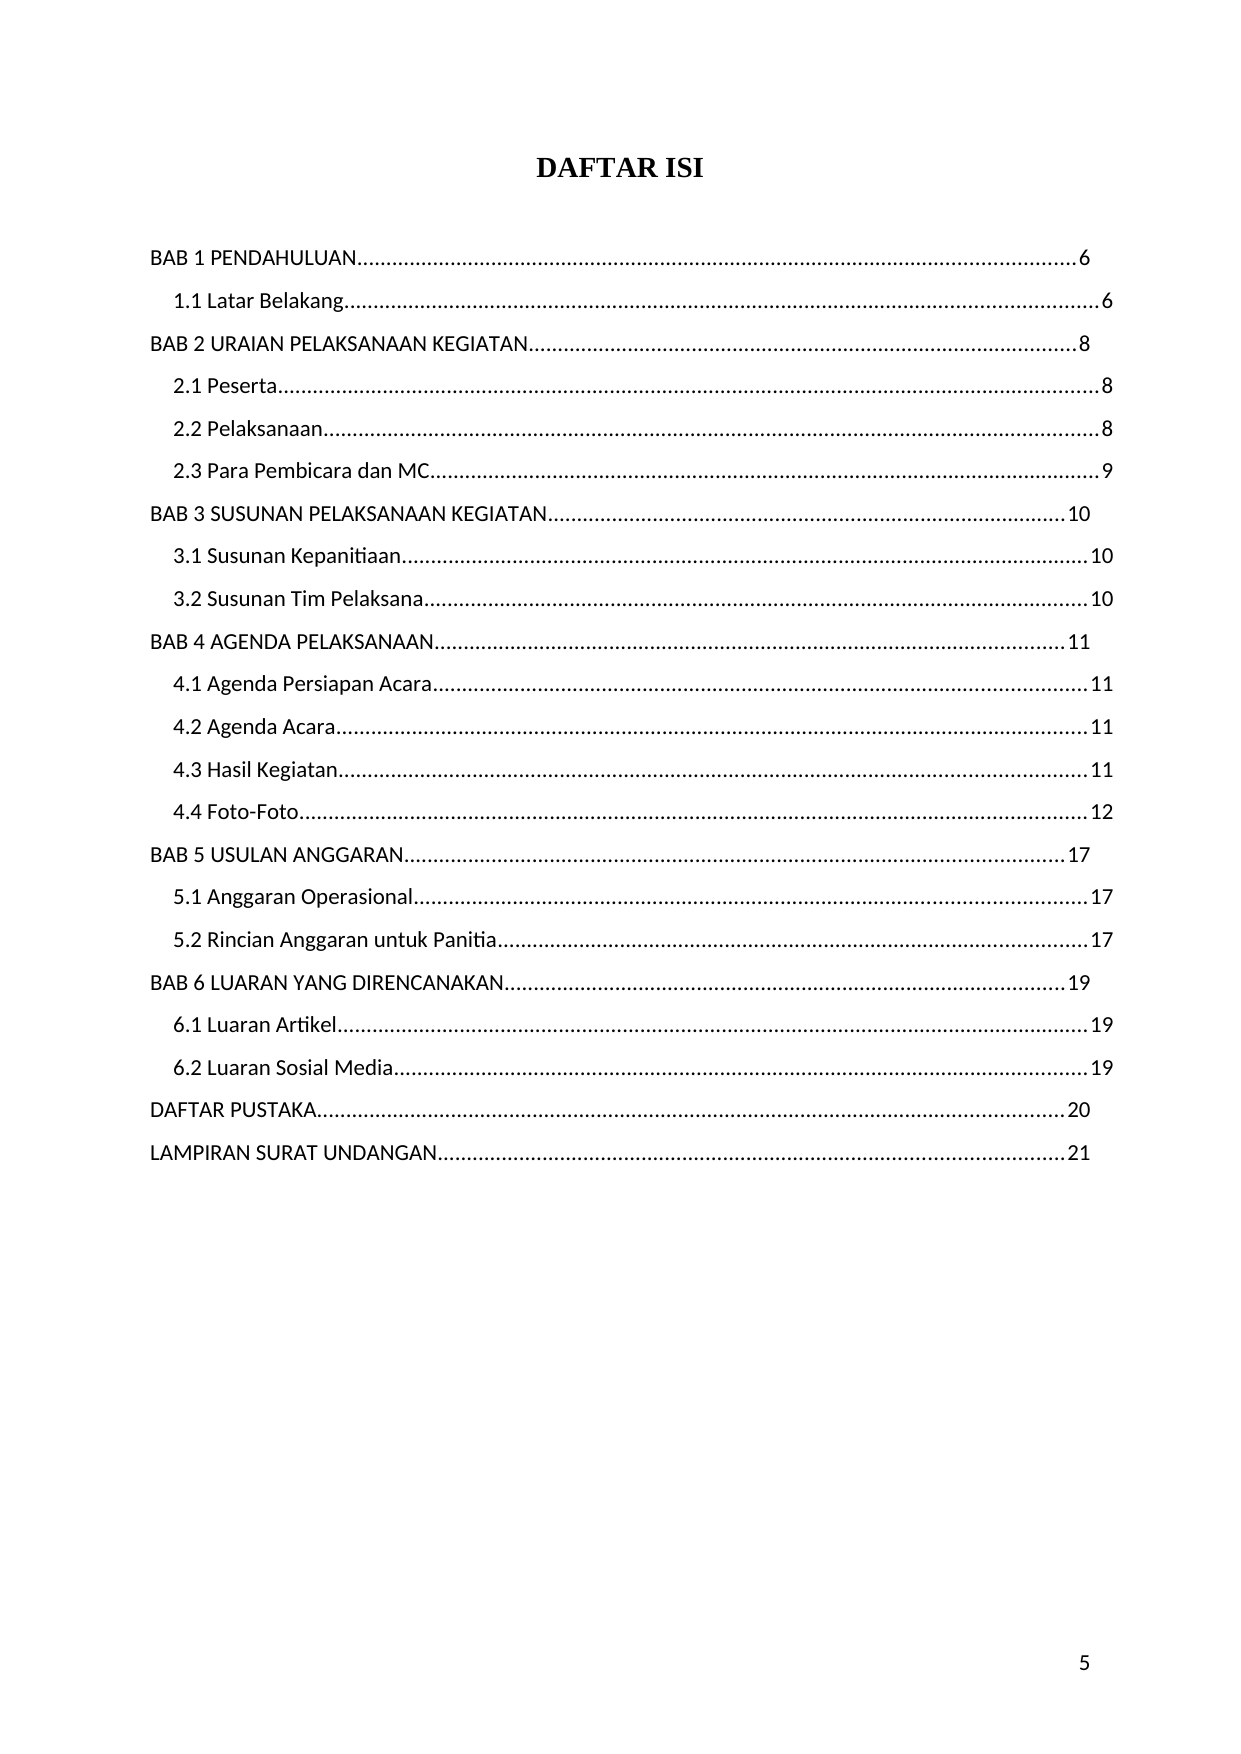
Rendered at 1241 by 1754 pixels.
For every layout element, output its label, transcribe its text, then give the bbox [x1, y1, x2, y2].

text DAFTAR ISI [150, 150, 1090, 183]
